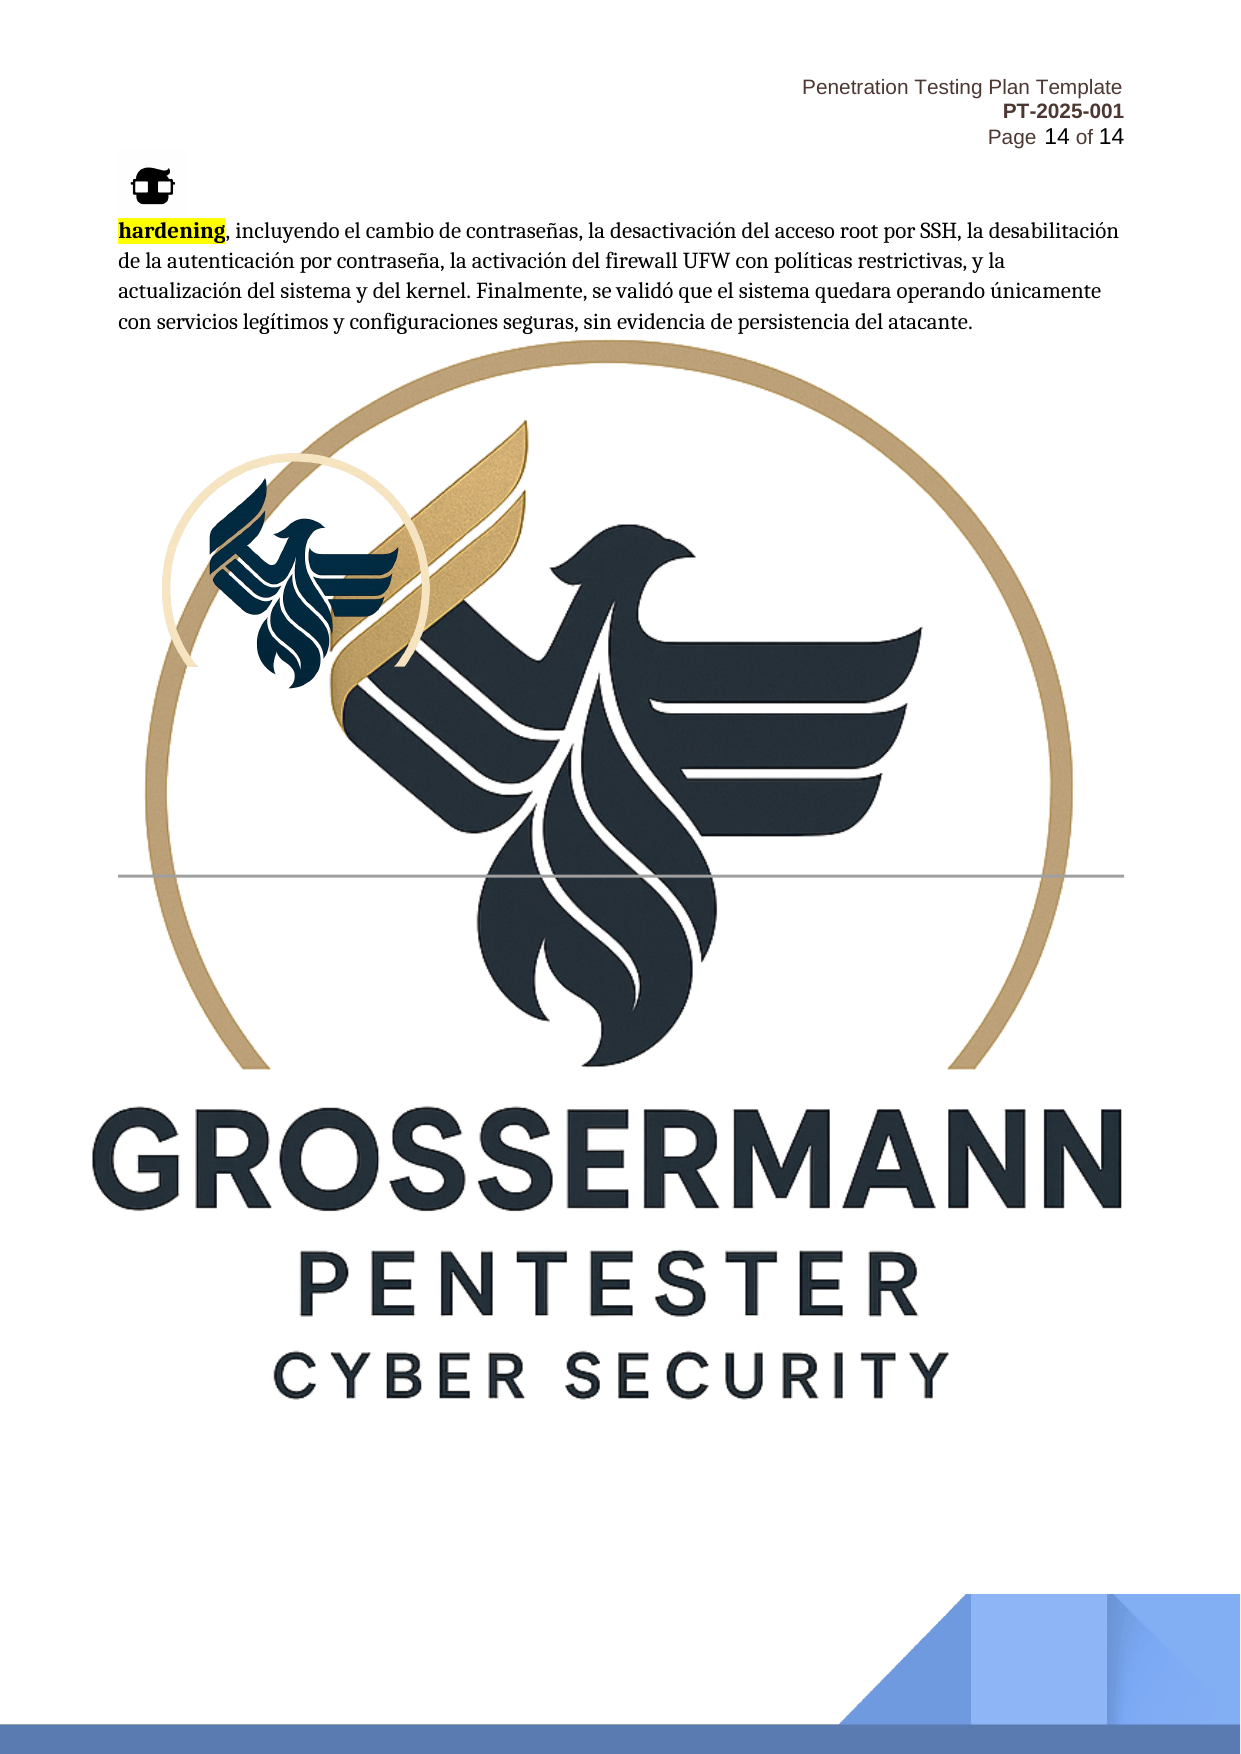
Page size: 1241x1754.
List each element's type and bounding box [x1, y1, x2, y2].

picture [0, 149, 1241, 1754]
text [118, 218, 1124, 335]
